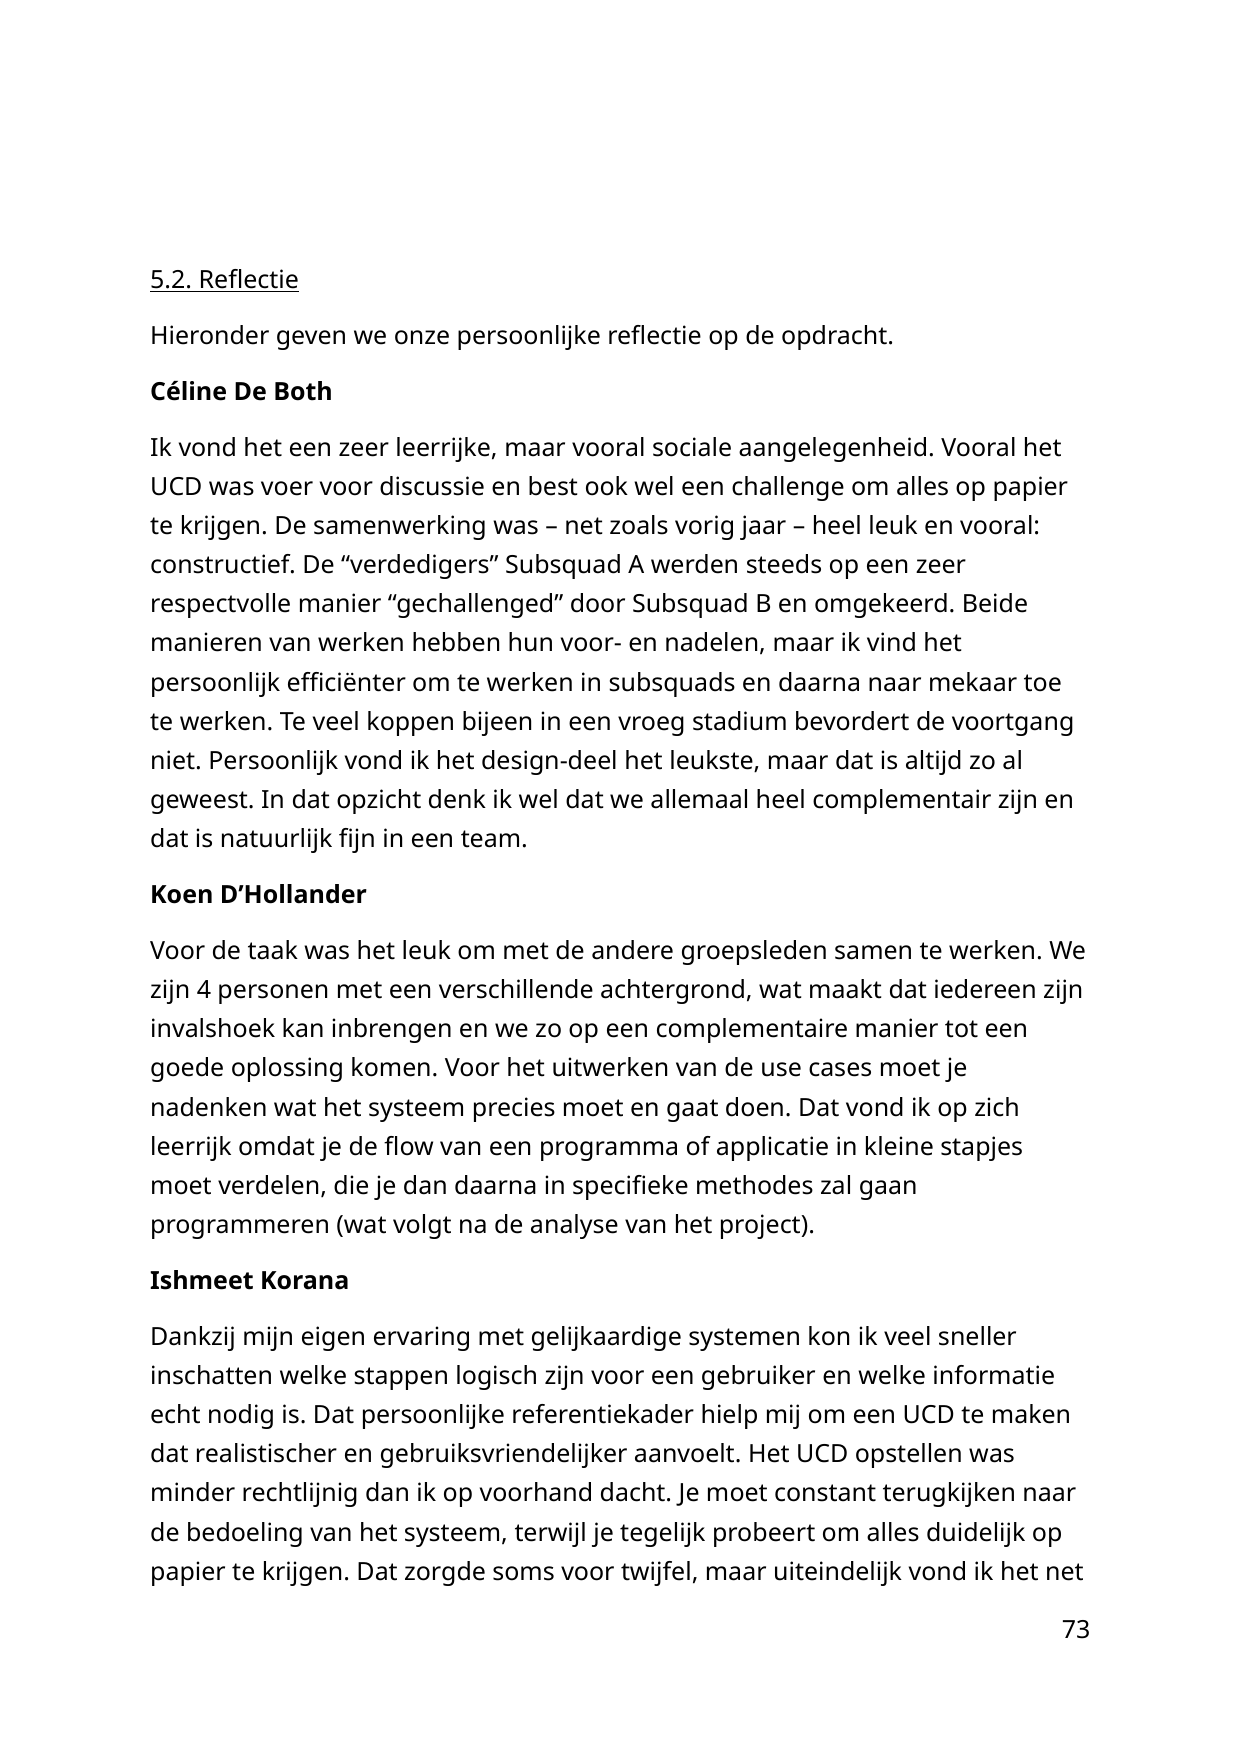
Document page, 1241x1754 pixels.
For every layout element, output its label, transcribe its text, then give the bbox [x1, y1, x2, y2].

text Voor de taak was het leuk om met de andere groepsleden samen te werken. We zijn 4 personen met een verschillende achtergrond, wat maakt dat iedereen zijn invalshoek kan inbrengen en we zo op een complementaire manier tot een goede oplossing komen. Voor het uitwerken van de use cases moet je nadenken wat het systeem precies moet en gaat doen. Dat vond ik op zich leerrijk omdat je de flow van een programma of applicatie in kleine stapjes moet verdelen, die je dan daarna in specifieke methodes zal gaan programmeren (wat volgt na de analyse van het project). [150, 932, 1090, 1241]
text 5.2. Reflectie [150, 262, 1090, 296]
text Céline De Both [150, 373, 1090, 407]
text Hieronder geven we onze persoonlijke reflectie op de opdracht. [150, 317, 1090, 352]
text Ik vond het een zeer leerrijke, maar vooral sociale aangelegenheid. Vooral het UCD was voer voor discussie en best ook wel een challenge om alles op papier te krijgen. De samenwerking was – net zoals vorig jaar – heel leuk en vooral: constructief. De “verdedigers” Subsquad A werden steeds op een zeer respectvolle manier “gechallenged” door Subsquad B en omgekeerd. Beide manieren van werken hebben hun voor- en nadelen, maar ik vind het persoonlijk efficiënter om te werken in subsquads en daarna naar mekaar toe te werken. Te veel koppen bijeen in een vroeg stadium bevordert de voortgang niet. Persoonlijk vond ik het design-deel het leukste, maar dat is altijd zo al geweest. In dat opzicht denk ik wel dat we allemaal heel complementair zijn en dat is natuurlijk fijn in een team. [150, 429, 1090, 855]
text Ishmeet Korana [150, 1262, 1090, 1297]
text Koen D’Hollander [150, 877, 1090, 911]
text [150, 1318, 1090, 1587]
